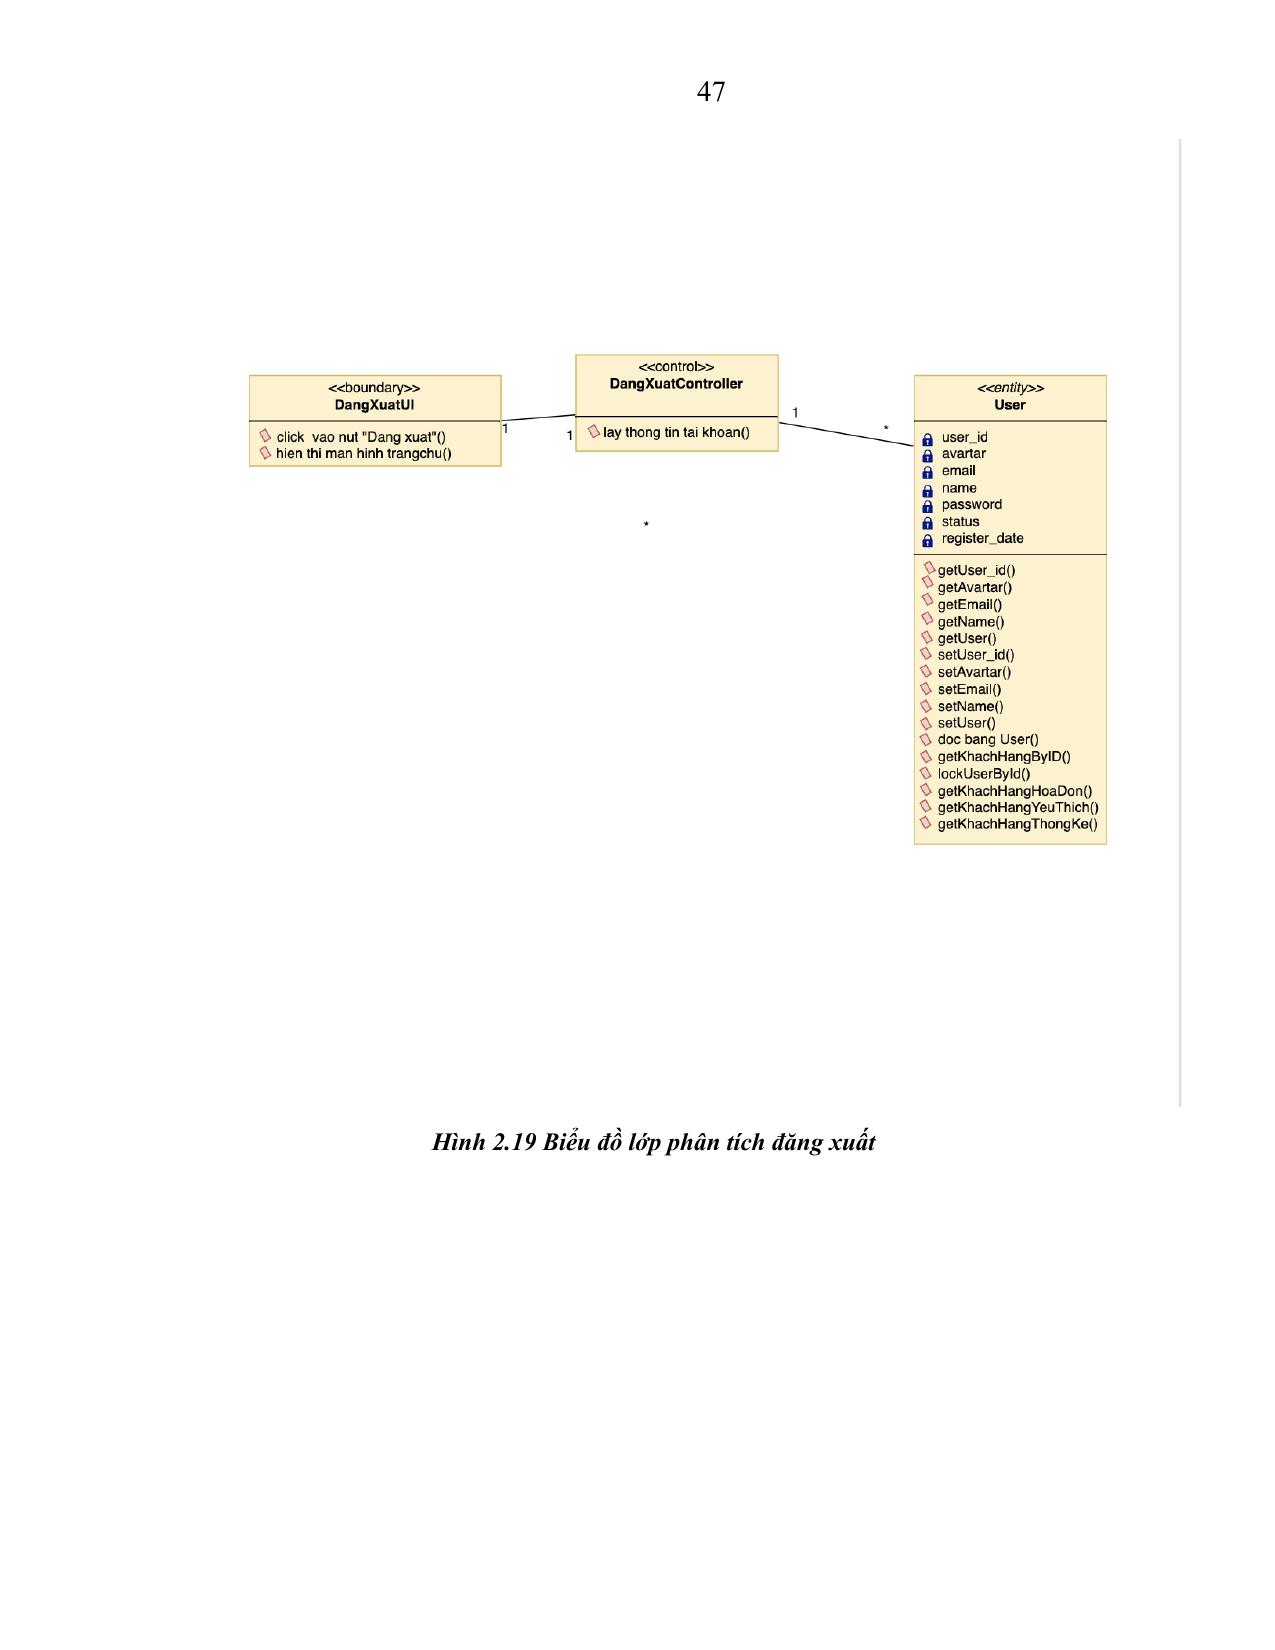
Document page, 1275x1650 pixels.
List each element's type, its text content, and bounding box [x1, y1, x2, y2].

text Hình 2.19 Biểu đồ lớp phân tích đăng xuất [416, 1128, 1157, 1155]
picture [206, 139, 1182, 1107]
